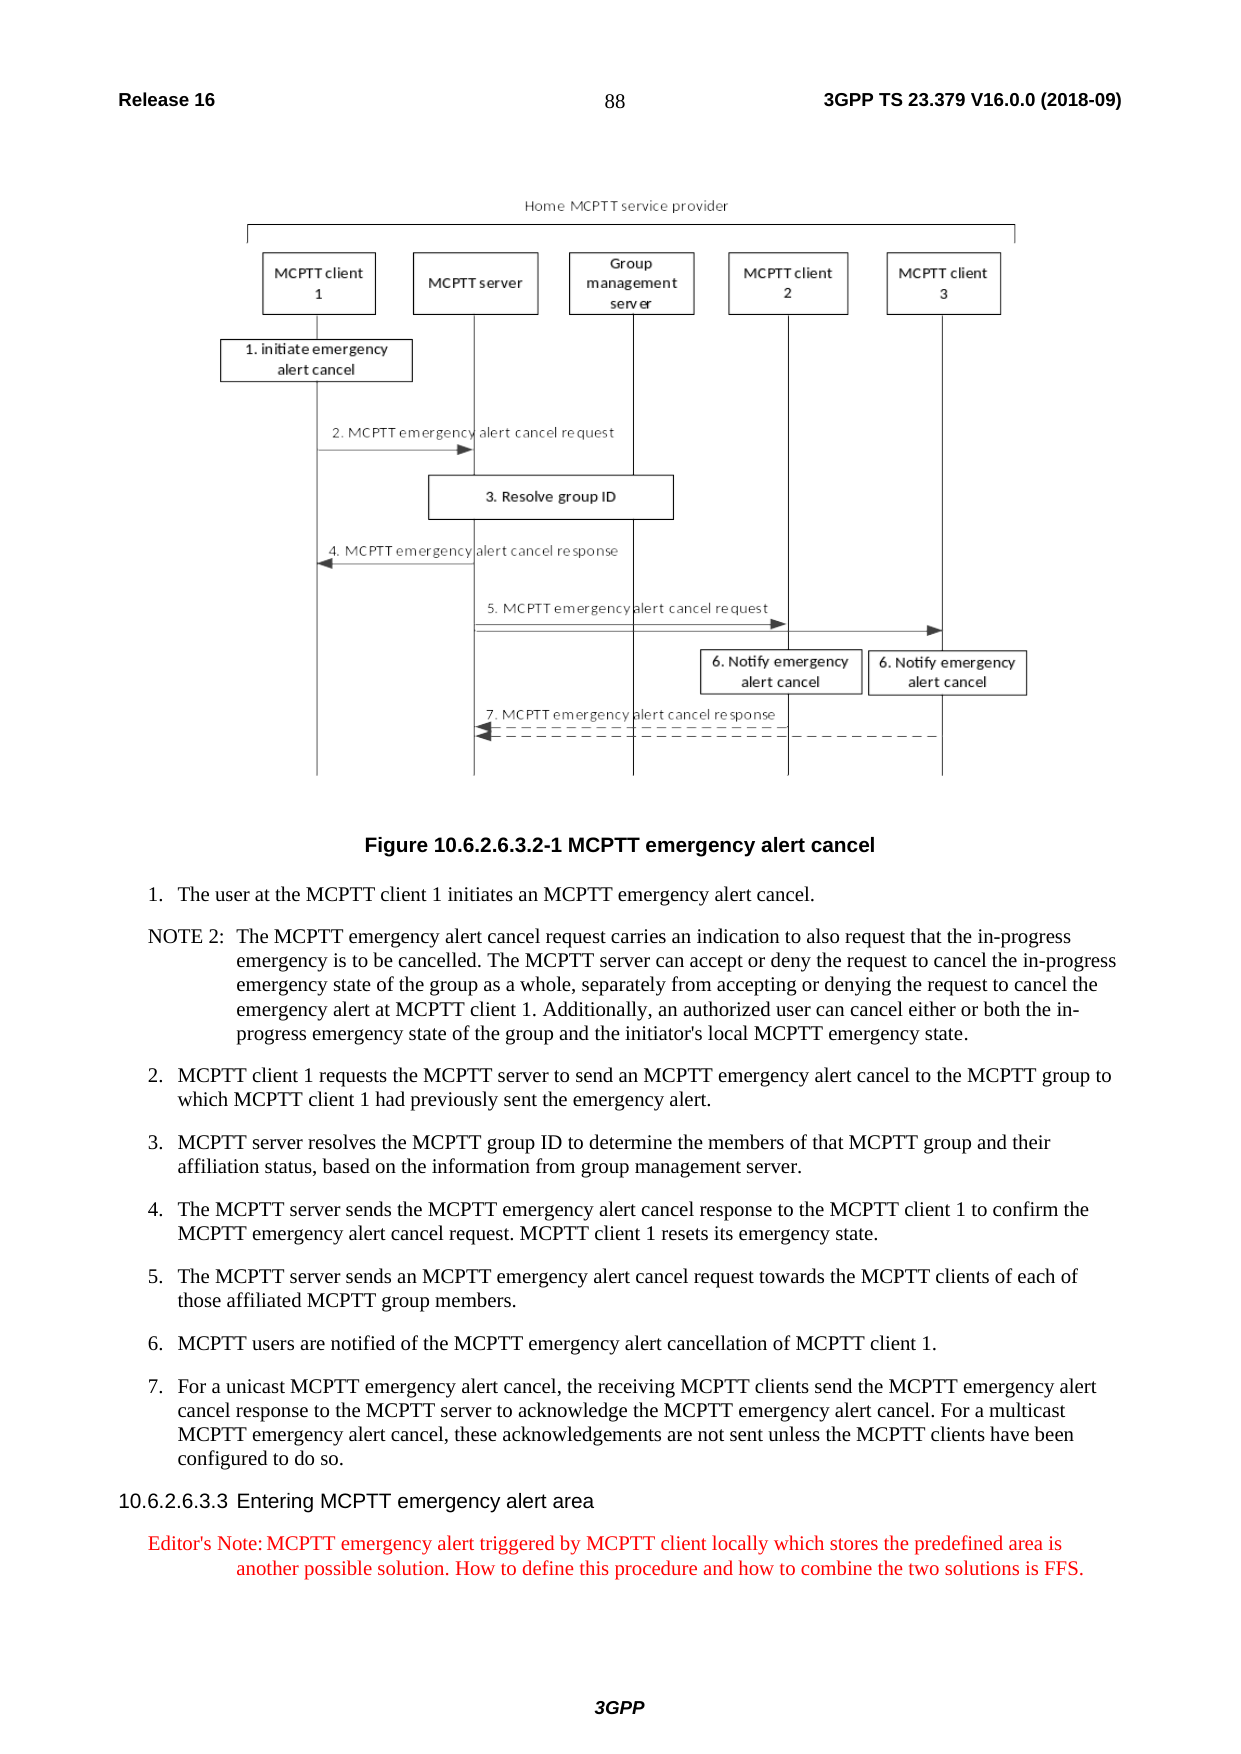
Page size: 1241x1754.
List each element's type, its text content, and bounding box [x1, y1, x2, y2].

text 3. MCPTT server resolves the MCPTT group ID to determine the members of that MCPTT group and their affiliation status, based on the information from group management server. [148, 1130, 1122, 1178]
text 6. MCPTT users are notified of the MCPTT emergency alert cancellation of MCPTT client 1. [148, 1331, 1122, 1355]
text Editor's Note: MCPTT emergency alert triggered by MCPTT client locally which stores the predefined area is another possible solution. How to define this procedure and how to combine the two solutions is FFS. [148, 1531, 1122, 1579]
text 1. The user at the MCPTT client 1 initiates an MCPTT emergency alert cancel. [148, 881, 1122, 906]
text 5. The MCPTT server sends an MCPTT emergency alert cancel request towards the MCPTT clients of each of those affiliated MCPTT group members. [148, 1264, 1122, 1312]
text 7. For a unicast MCPTT emergency alert cancel, the receiving MCPTT clients send the MCPTT emergency alert cancel response to the MCPTT server to acknowledge the MCPTT emergency alert cancel. For a multicast MCPTT emergency alert cancel, these acknowledgements are not sent unless the MCPTT clients have been configured to do so. [148, 1374, 1122, 1470]
text 2. MCPTT client 1 requests the MCPTT server to send an MCPTT emergency alert cancel to the MCPTT group to which MCPTT client 1 had previously sent the emergency alert. [148, 1063, 1122, 1111]
text NOTE 2: The MCPTT emergency alert cancel request carries an indication to also request that the in-progress emergency is to be cancelled. The MCPTT server can accept or deny the request to cancel the in-progress emergency state of the group as a whole, separately from accepting or denying the request to cancel the emergency alert at MCPTT client 1. Additionally, an authorized user can cancel either or both the in-progress emergency state of the group and the initiator's local MCPTT emergency state. [148, 924, 1122, 1044]
text 4. The MCPTT server sends the MCPTT emergency alert cancel response to the MCPTT client 1 to confirm the MCPTT emergency alert cancel request. MCPTT client 1 resets its emergency state. [148, 1197, 1122, 1245]
subtitle 10.6.2.6.3.3 Entering MCPTT emergency alert area [118, 1489, 1122, 1513]
text Figure 10.6.2.6.3.2-1 MCPTT emergency alert cancel [118, 832, 1122, 856]
